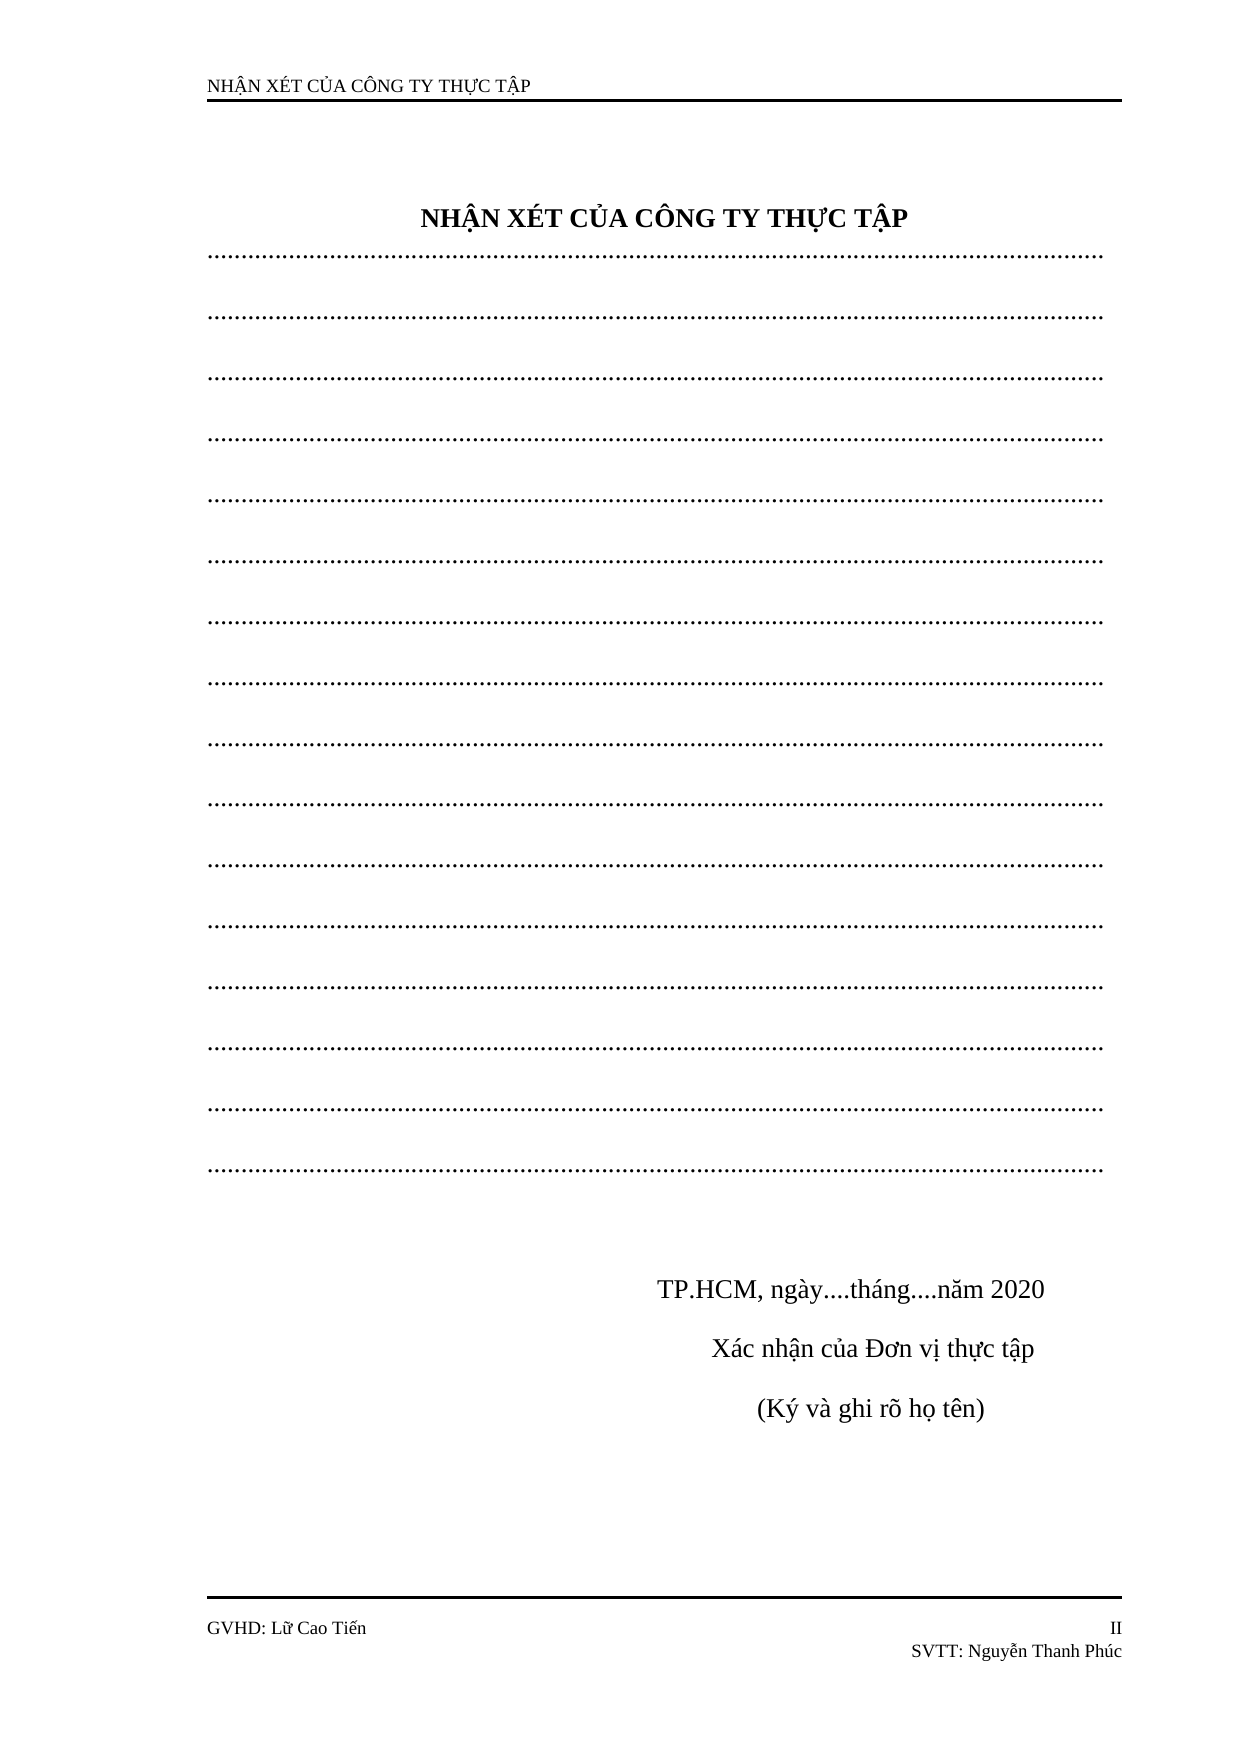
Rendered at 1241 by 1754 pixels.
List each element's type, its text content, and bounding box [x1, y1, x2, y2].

text TP.HCM, ngày....tháng....năm 2020 [207, 1273, 1122, 1304]
text (Ký và ghi rõ họ tên) [207, 1392, 1122, 1423]
text Xác nhận của Đơn vị thực tập [207, 1333, 1122, 1364]
subtitle NHẬN XÉT CỦA CÔNG TY THỰC TẬP [207, 202, 1122, 233]
